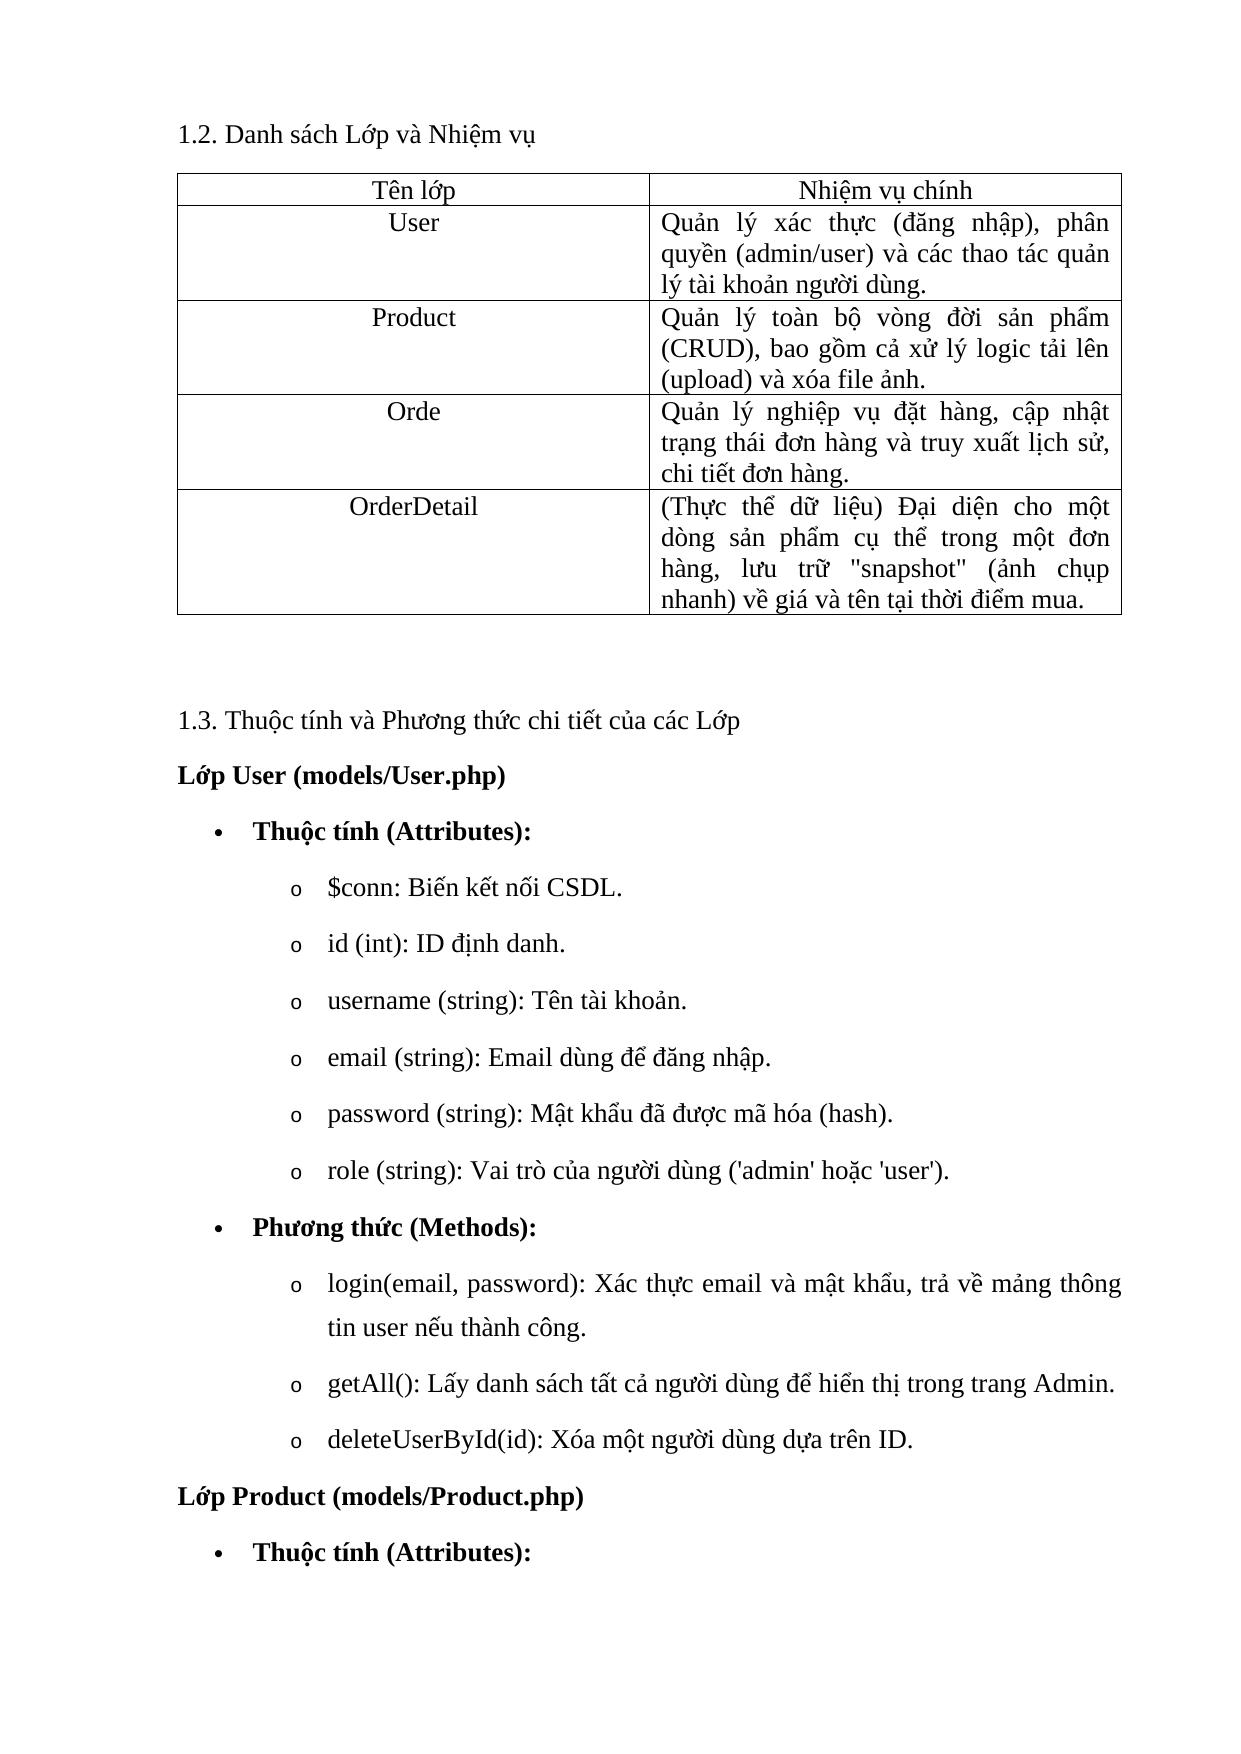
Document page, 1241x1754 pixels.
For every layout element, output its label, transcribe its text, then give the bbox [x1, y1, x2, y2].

text Lớp User (models/User.php) [177, 759, 1122, 790]
list Thuộc tính (Attributes): [215, 1536, 1122, 1567]
table_cell Quản lý toàn bộ vòng đời sản phẩm (CRUD), bao gồm cả xử lý logic tải lên (upload) và xóa file ảnh. [650, 301, 1121, 394]
list getAll(): Lấy danh sách tất cả người dùng để hiển thị trong trang Admin. [290, 1367, 1122, 1398]
table_cell OrderDetail [178, 490, 649, 614]
table_cell Quản lý xác thực (đăng nhập), phân quyền (admin/user) và các thao tác quản lý tài khoản người dùng. [650, 206, 1121, 300]
list deleteUserById(id): Xóa một người dùng dựa trên ID. [290, 1423, 1122, 1455]
list id (int): ID định danh. [290, 927, 1122, 959]
list role (string): Vai trò của người dùng ('admin' hoặc 'user'). [290, 1154, 1122, 1186]
list Thuộc tính (Attributes): [215, 815, 1122, 846]
table_header Tên lớp [178, 174, 649, 205]
list password (string): Mật khẩu đã được mã hóa (hash). [290, 1097, 1122, 1129]
list login(email, password): Xác thực email và mật khẩu, trả về mảng thông tin user nếu thành công. [290, 1267, 1122, 1342]
subtitle 1.2. Danh sách Lớp và Nhiệm vụ [177, 118, 1122, 149]
subtitle 1.3. Thuộc tính và Phương thức chi tiết của các Lớp [177, 704, 1122, 735]
table_cell User [178, 206, 649, 300]
list username (string): Tên tài khoản. [290, 984, 1122, 1016]
list email (string): Email dùng để đăng nhập. [290, 1041, 1122, 1072]
table_header Nhiệm vụ chính [650, 174, 1121, 205]
list $conn: Biến kết nối CSDL. [290, 871, 1122, 902]
list Phương thức (Methods): [215, 1211, 1122, 1242]
table_cell (Thực thể dữ liệu) Đại diện cho một dòng sản phẩm cụ thể trong một đơn hàng, lưu trữ "snapshot" (ảnh chụp nhanh) về giá và tên tại thời điểm mua. [650, 490, 1121, 614]
table_cell Quản lý nghiệp vụ đặt hàng, cập nhật trạng thái đơn hàng và truy xuất lịch sử, chi tiết đơn hàng. [650, 395, 1121, 489]
table_cell Orde [178, 395, 649, 489]
table_cell Product [178, 301, 649, 394]
text Lớp Product (models/Product.php) [177, 1480, 1122, 1511]
